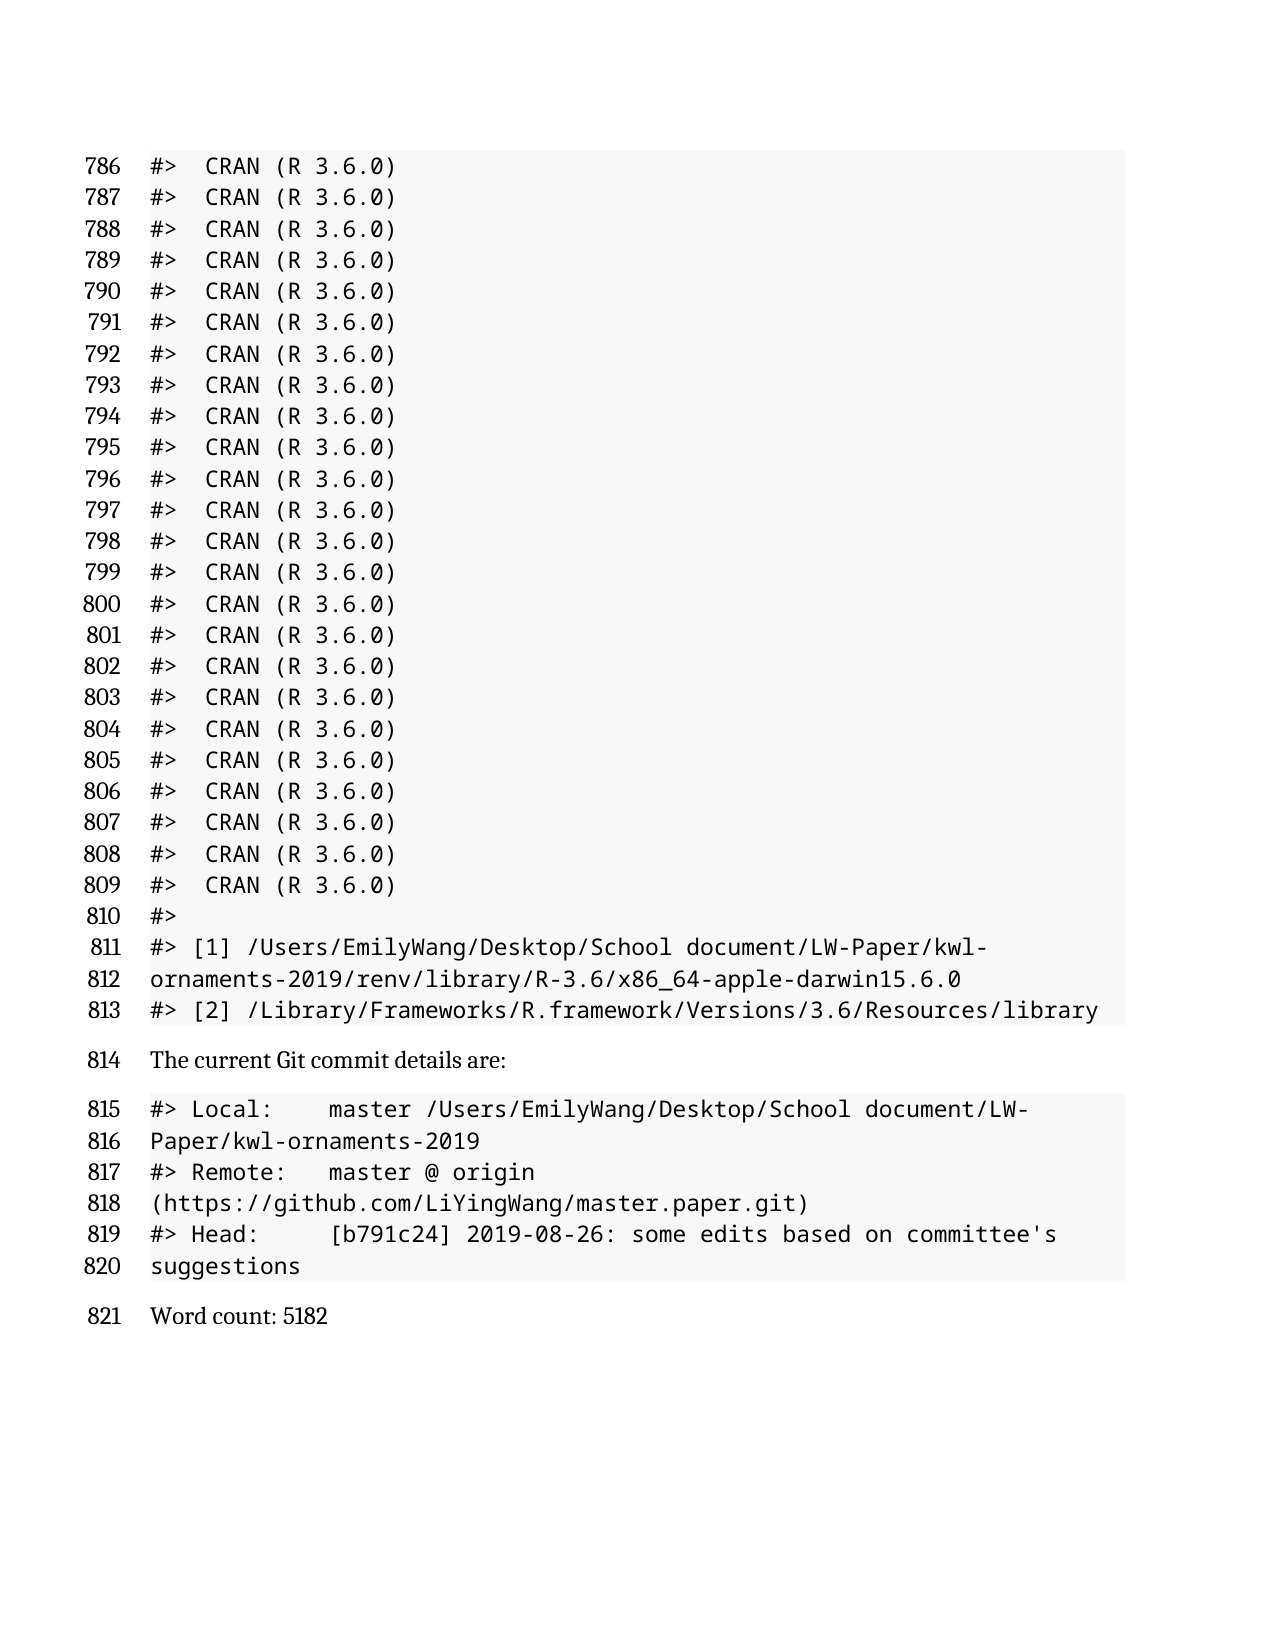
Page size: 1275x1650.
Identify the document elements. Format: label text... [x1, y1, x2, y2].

text Word count: 5182 [150, 1302, 1125, 1330]
text #> Local: master /Users/EmilyWang/Desktop/School document/LW-Paper/kwl-ornaments-2019 #> Remote: master @ origin (https://github.com/LiYingWang/master.paper.git) #> Head: [b791c24] 2019-08-26: some edits based on committee's suggestions [150, 1093, 1125, 1281]
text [150, 150, 1125, 1025]
text The current Git commit details are: [150, 1046, 1125, 1074]
